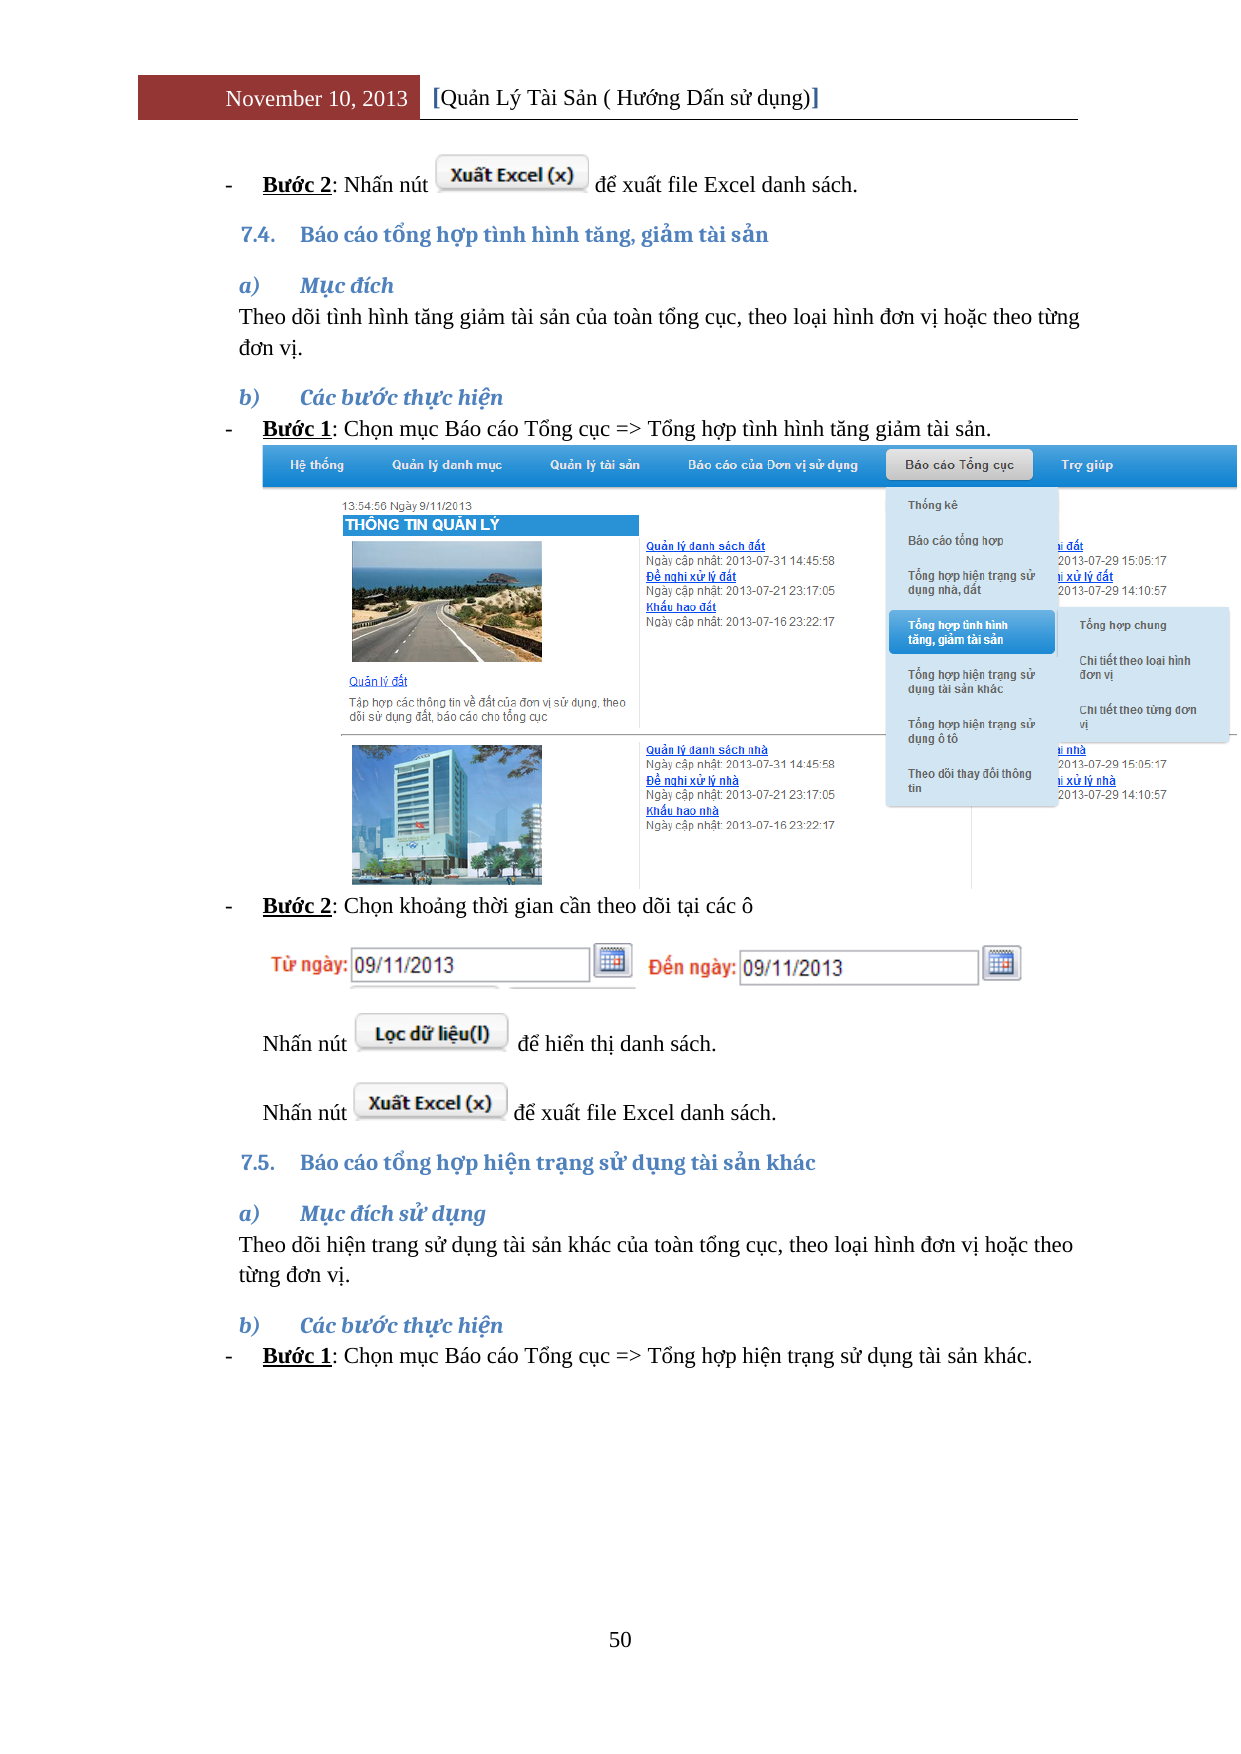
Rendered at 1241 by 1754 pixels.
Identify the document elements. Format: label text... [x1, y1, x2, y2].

picture [352, 1081, 508, 1121]
text Nhấn nút để xuất file Excel danh sách. [187, 1081, 1090, 1125]
list Bước 2: Chọn khoảng thời gian cần theo dõi tại các ô [225, 892, 1090, 919]
list Bước 1: Chọn mục Báo cáo Tổng cục => Tổng hợp tình hình tăng giảm tài sản. [225, 415, 1090, 441]
subtitle Các bước thực hiện [239, 384, 1090, 411]
picture [352, 1013, 512, 1052]
list Bước 2: Nhấn nút để xuất file Excel danh sách. [225, 153, 1090, 197]
subtitle Báo cáo tổng hợp tình hình tăng, giảm tài sản [241, 222, 1090, 248]
text Theo dõi hiện trang sử dụng tài sản khác của toàn tổng cục, theo loại hình đơn vị hoặc theo từng đơn vị. [239, 1231, 1090, 1288]
picture [262, 943, 636, 989]
subtitle Mục đích sử dụng [239, 1201, 1090, 1227]
text Theo dõi tình hình tăng giảm tài sản của toàn tổng cục, theo loại hình đơn vị hoặc theo từng đơn vị. [239, 303, 1090, 360]
subtitle Báo cáo tổng hợp hiện trạng sử dụng tài sản khác [241, 1150, 1090, 1176]
subtitle Các bước thực hiện [239, 1312, 1090, 1339]
list Bước 1: Chọn mục Báo cáo Tổng cục => Tổng hợp hiện trạng sử dụng tài sản khác. [225, 1343, 1090, 1369]
picture [641, 944, 1028, 989]
text Nhấn nút để hiển thị danh sách. [187, 1014, 1090, 1056]
subtitle Mục đích [239, 273, 1090, 299]
picture [434, 153, 589, 193]
picture [262, 445, 1237, 889]
